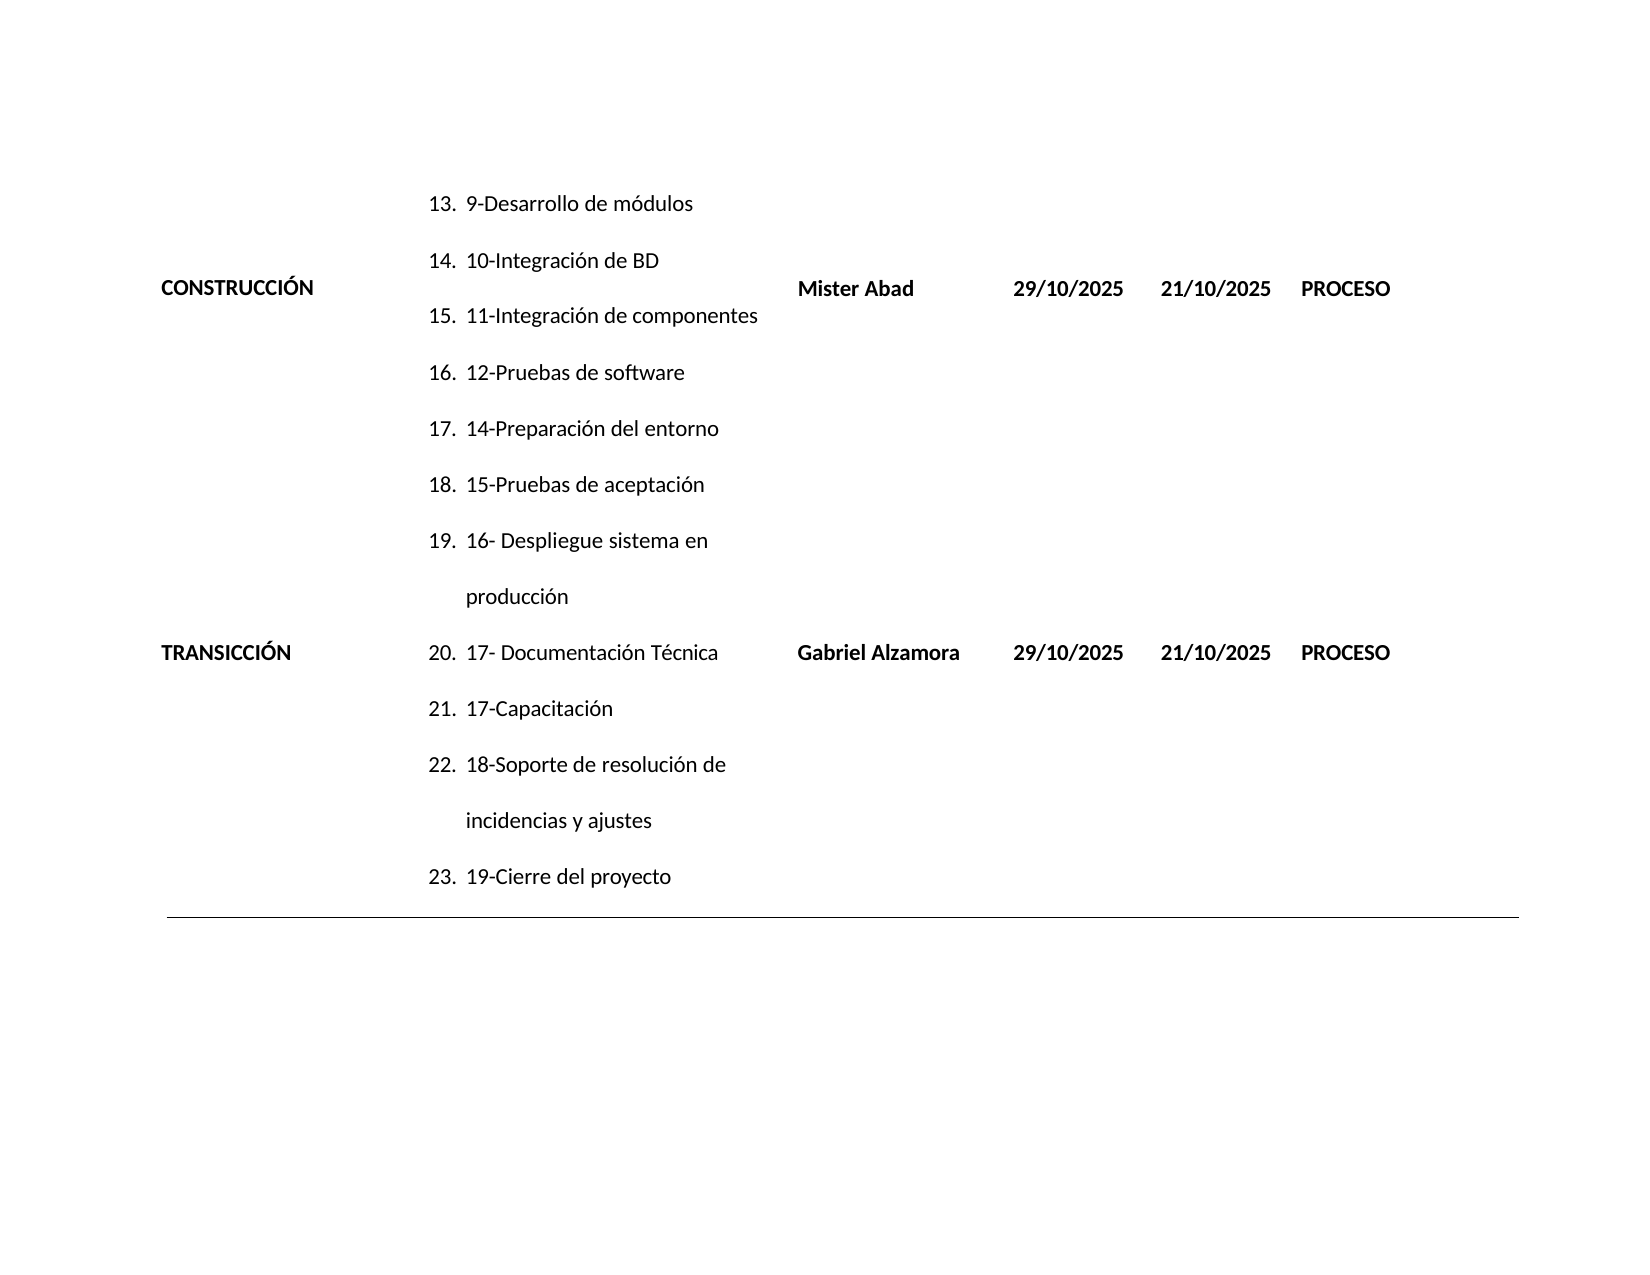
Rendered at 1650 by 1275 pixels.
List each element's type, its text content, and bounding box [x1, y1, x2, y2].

list 19-Cierre del proyecto [428, 862, 728, 890]
list 17-Capacitación [428, 694, 728, 722]
list 14-Preparación del entorno [428, 414, 1512, 442]
list 16- Despliegue sistema en producción [428, 526, 709, 610]
list 9-Desarrollo de módulos [428, 189, 1512, 217]
subtitle Gabriel Alzamora 29/10/2025 21/10/2025 PROCESO [797, 638, 1512, 666]
list 11-Integración de componentes [428, 302, 762, 330]
list 17- Documentación Técnica [428, 638, 728, 666]
list 12-Pruebas de software [428, 358, 762, 386]
subtitle Mister Abad 29/10/2025 21/10/2025 PROCESO [798, 274, 1512, 302]
list 18-Soporte de resolución de incidencias y ajustes [428, 750, 728, 834]
subtitle TRANSICCIÓN [161, 638, 292, 666]
subtitle CONSTRUCCIÓN [161, 273, 315, 301]
list 15-Pruebas de aceptación [428, 470, 1512, 498]
list 10-Integración de BD [428, 246, 762, 274]
